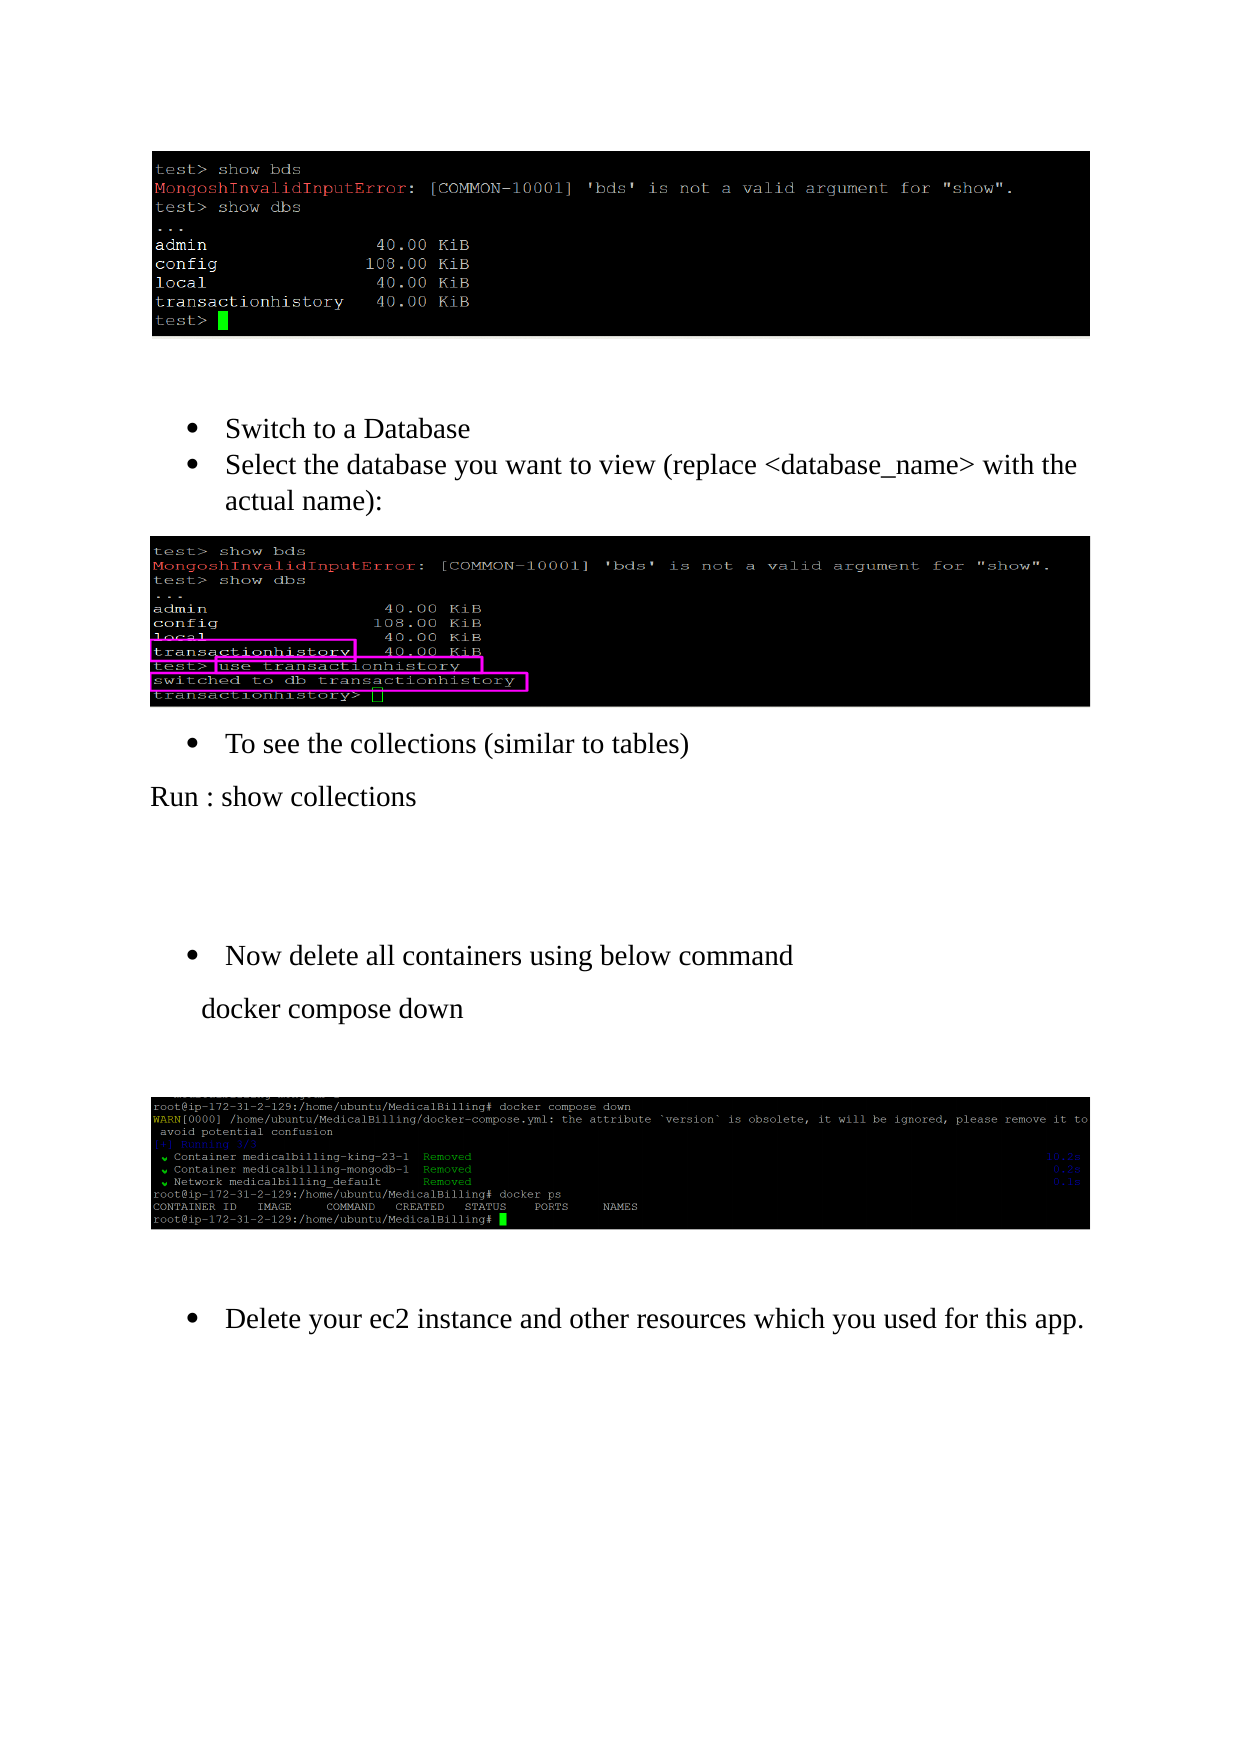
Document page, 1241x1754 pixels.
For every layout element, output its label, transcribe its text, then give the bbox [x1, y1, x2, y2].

picture [150, 1096, 1091, 1230]
picture [150, 150, 1091, 340]
list Now delete all containers using below command [187, 938, 1090, 971]
list Delete your ec2 instance and other resources which you used for this app. [187, 1301, 1090, 1334]
list Select the database you want to view (replace <database_name> with the actual name): [187, 447, 1090, 517]
picture [150, 536, 1091, 708]
text Run : show collections [150, 779, 1090, 813]
text docker compose down [150, 991, 1090, 1024]
list To see the collections (similar to tables) [187, 726, 1090, 760]
list Switch to a Database [187, 411, 1090, 445]
